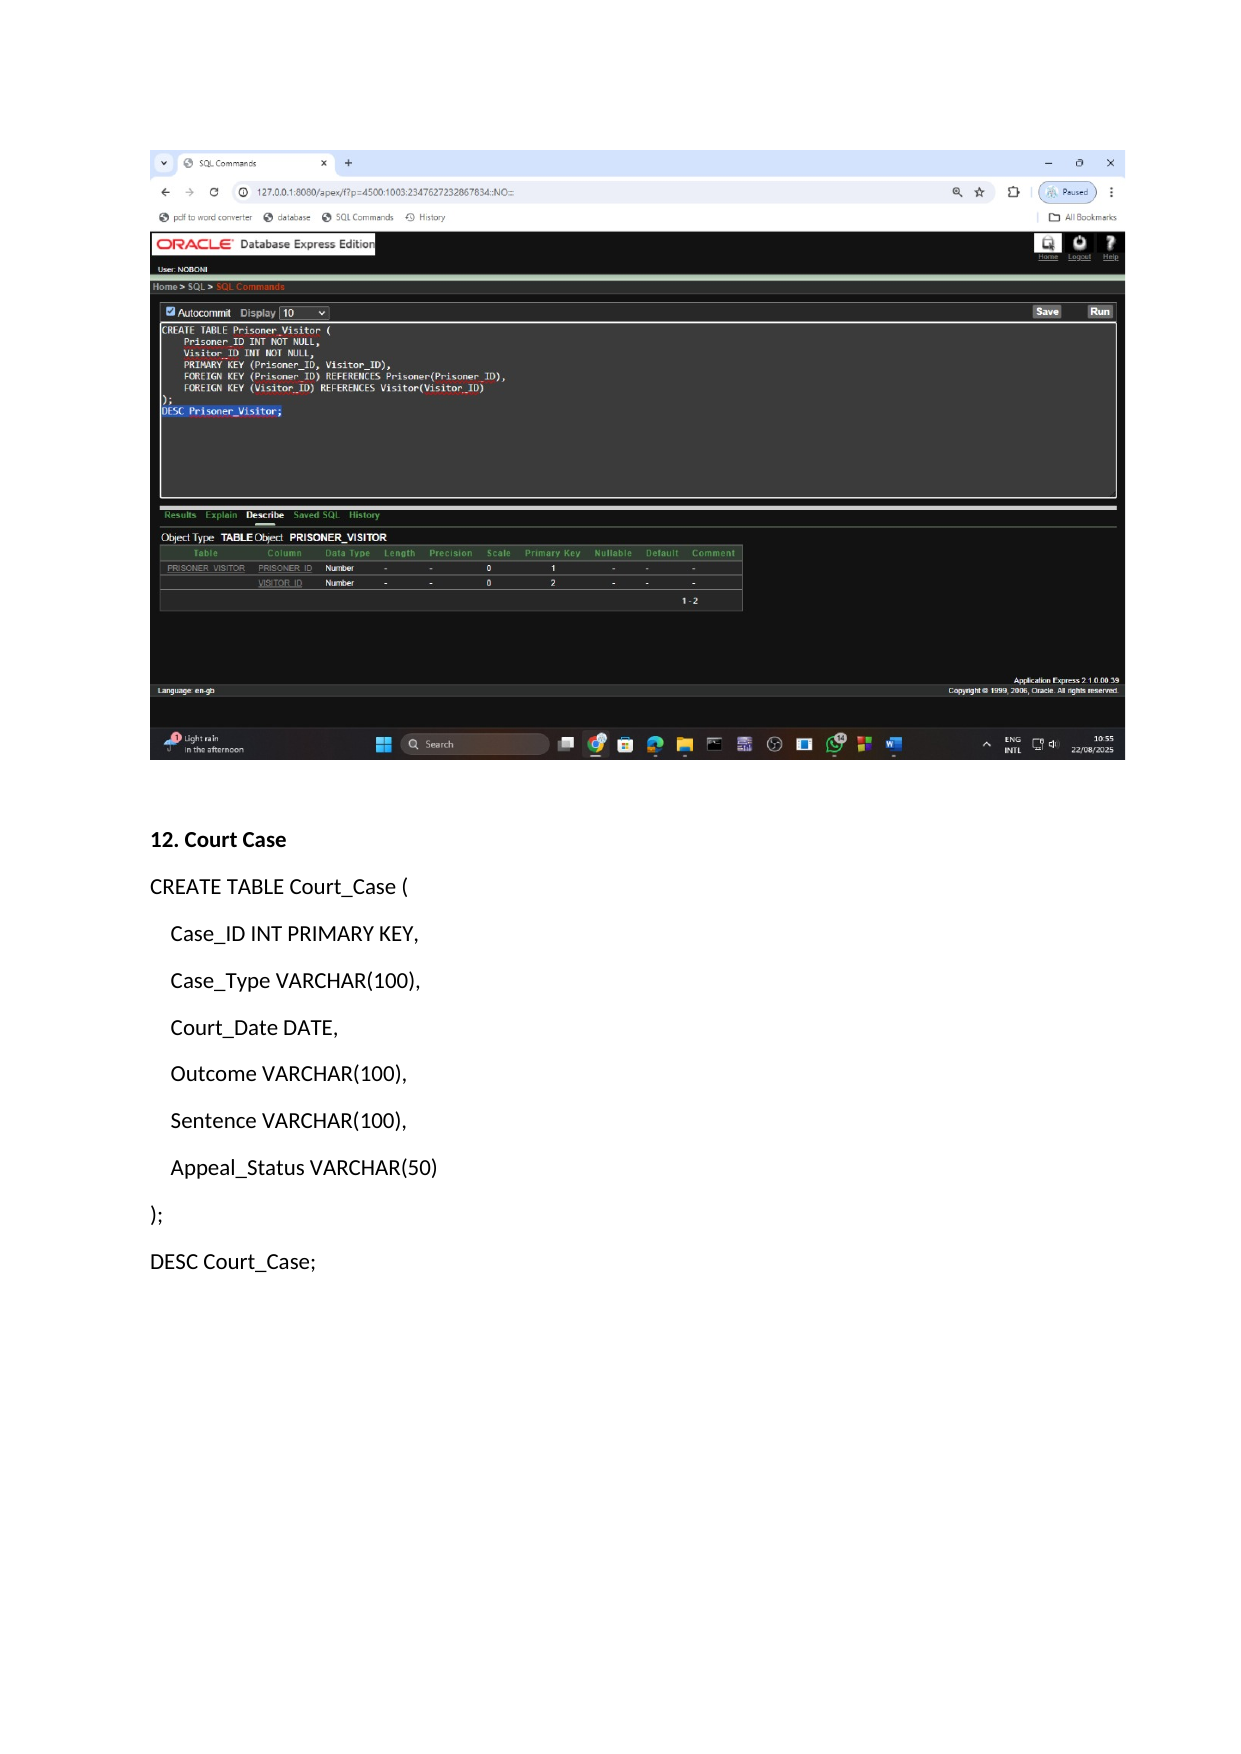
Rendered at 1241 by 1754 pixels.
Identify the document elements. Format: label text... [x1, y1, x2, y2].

picture [150, 150, 1125, 760]
text Case_ID INT PRIMARY KEY, [150, 919, 1090, 947]
text DESC Court_Case; [150, 1247, 1090, 1275]
text 12. Court Case [150, 825, 1090, 853]
text Outcome VARCHAR(100), [150, 1059, 1090, 1087]
text Case_Type VARCHAR(100), [150, 966, 1090, 994]
text CREATE TABLE Court_Case ( [150, 872, 1090, 900]
text ); [150, 1200, 1090, 1228]
text Sentence VARCHAR(100), [150, 1106, 1090, 1134]
text Appeal_Status VARCHAR(50) [150, 1153, 1090, 1181]
text Court_Date DATE, [150, 1013, 1090, 1041]
